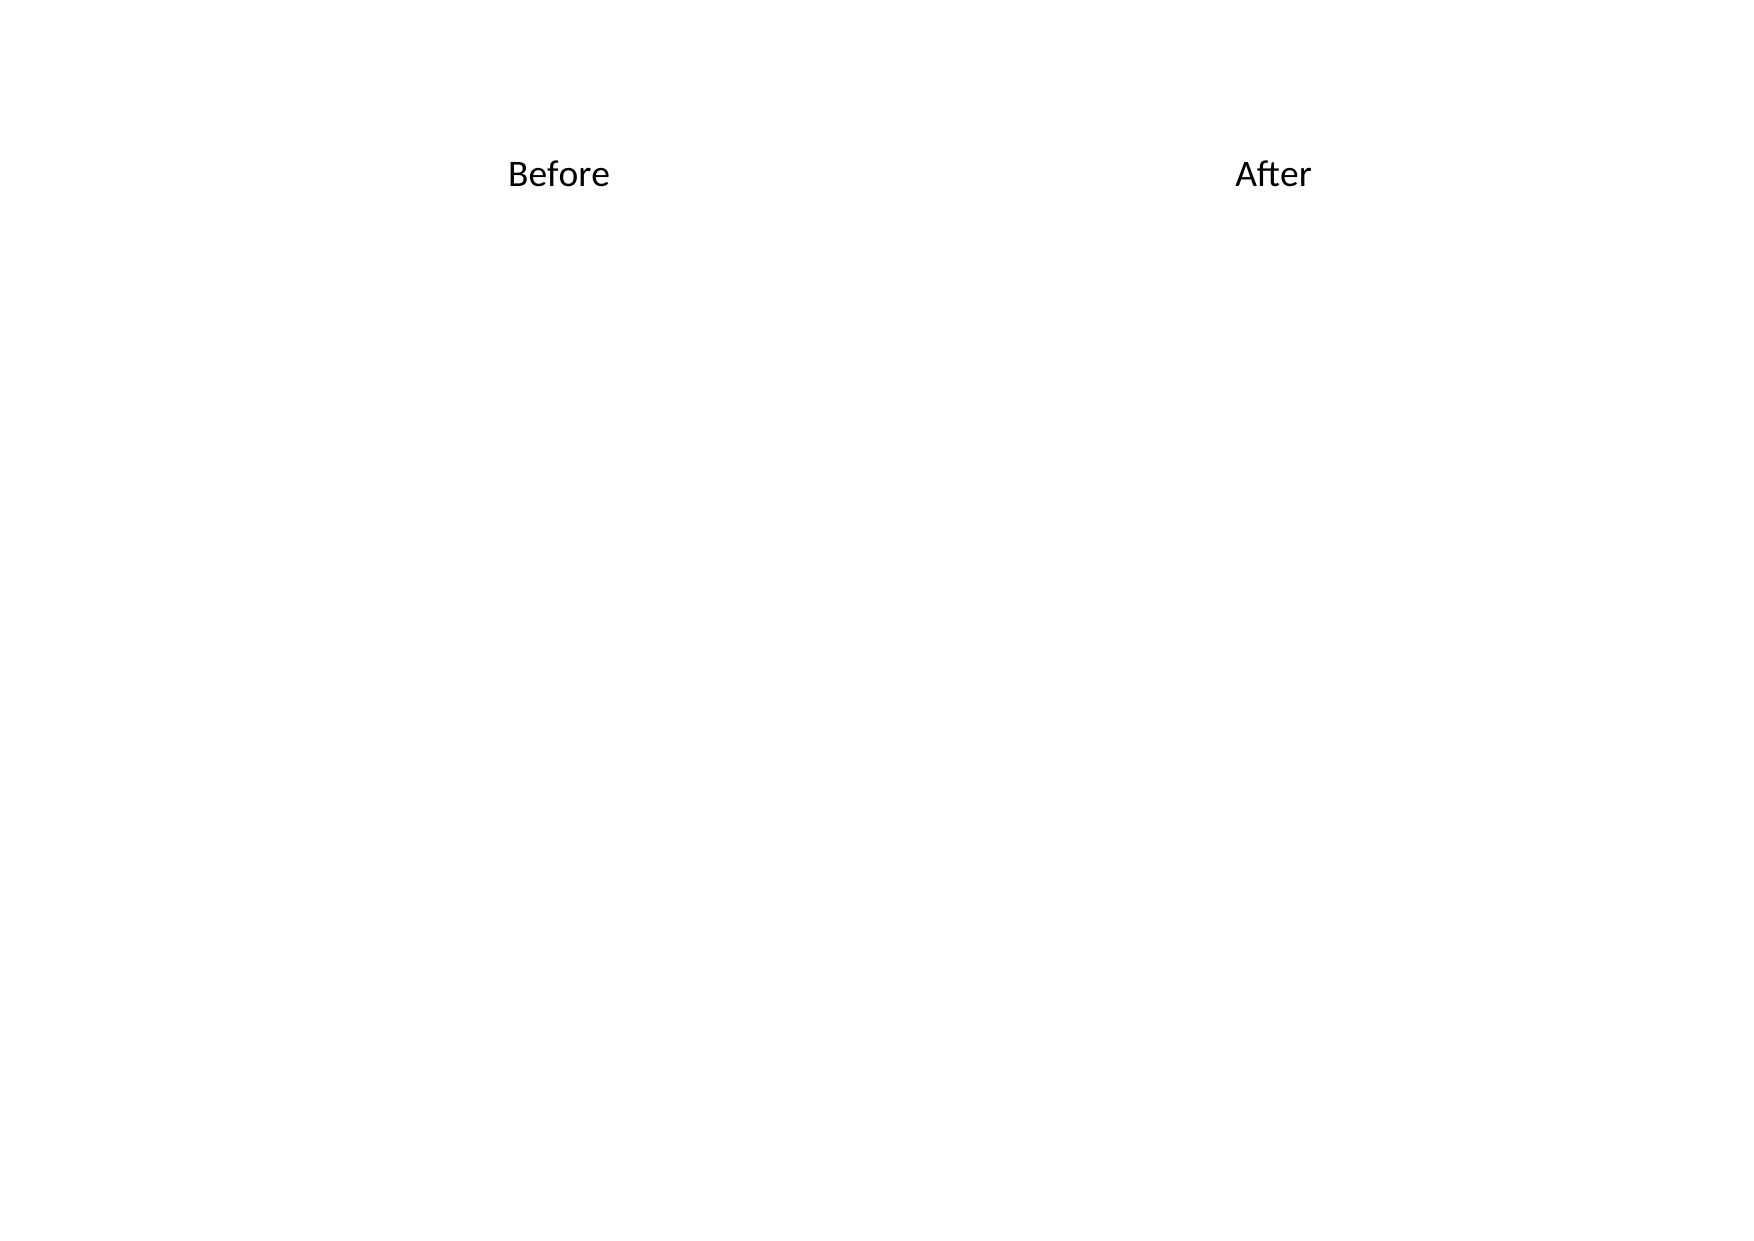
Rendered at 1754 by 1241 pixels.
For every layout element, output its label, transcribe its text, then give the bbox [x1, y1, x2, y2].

text Before After [150, 150, 1604, 196]
